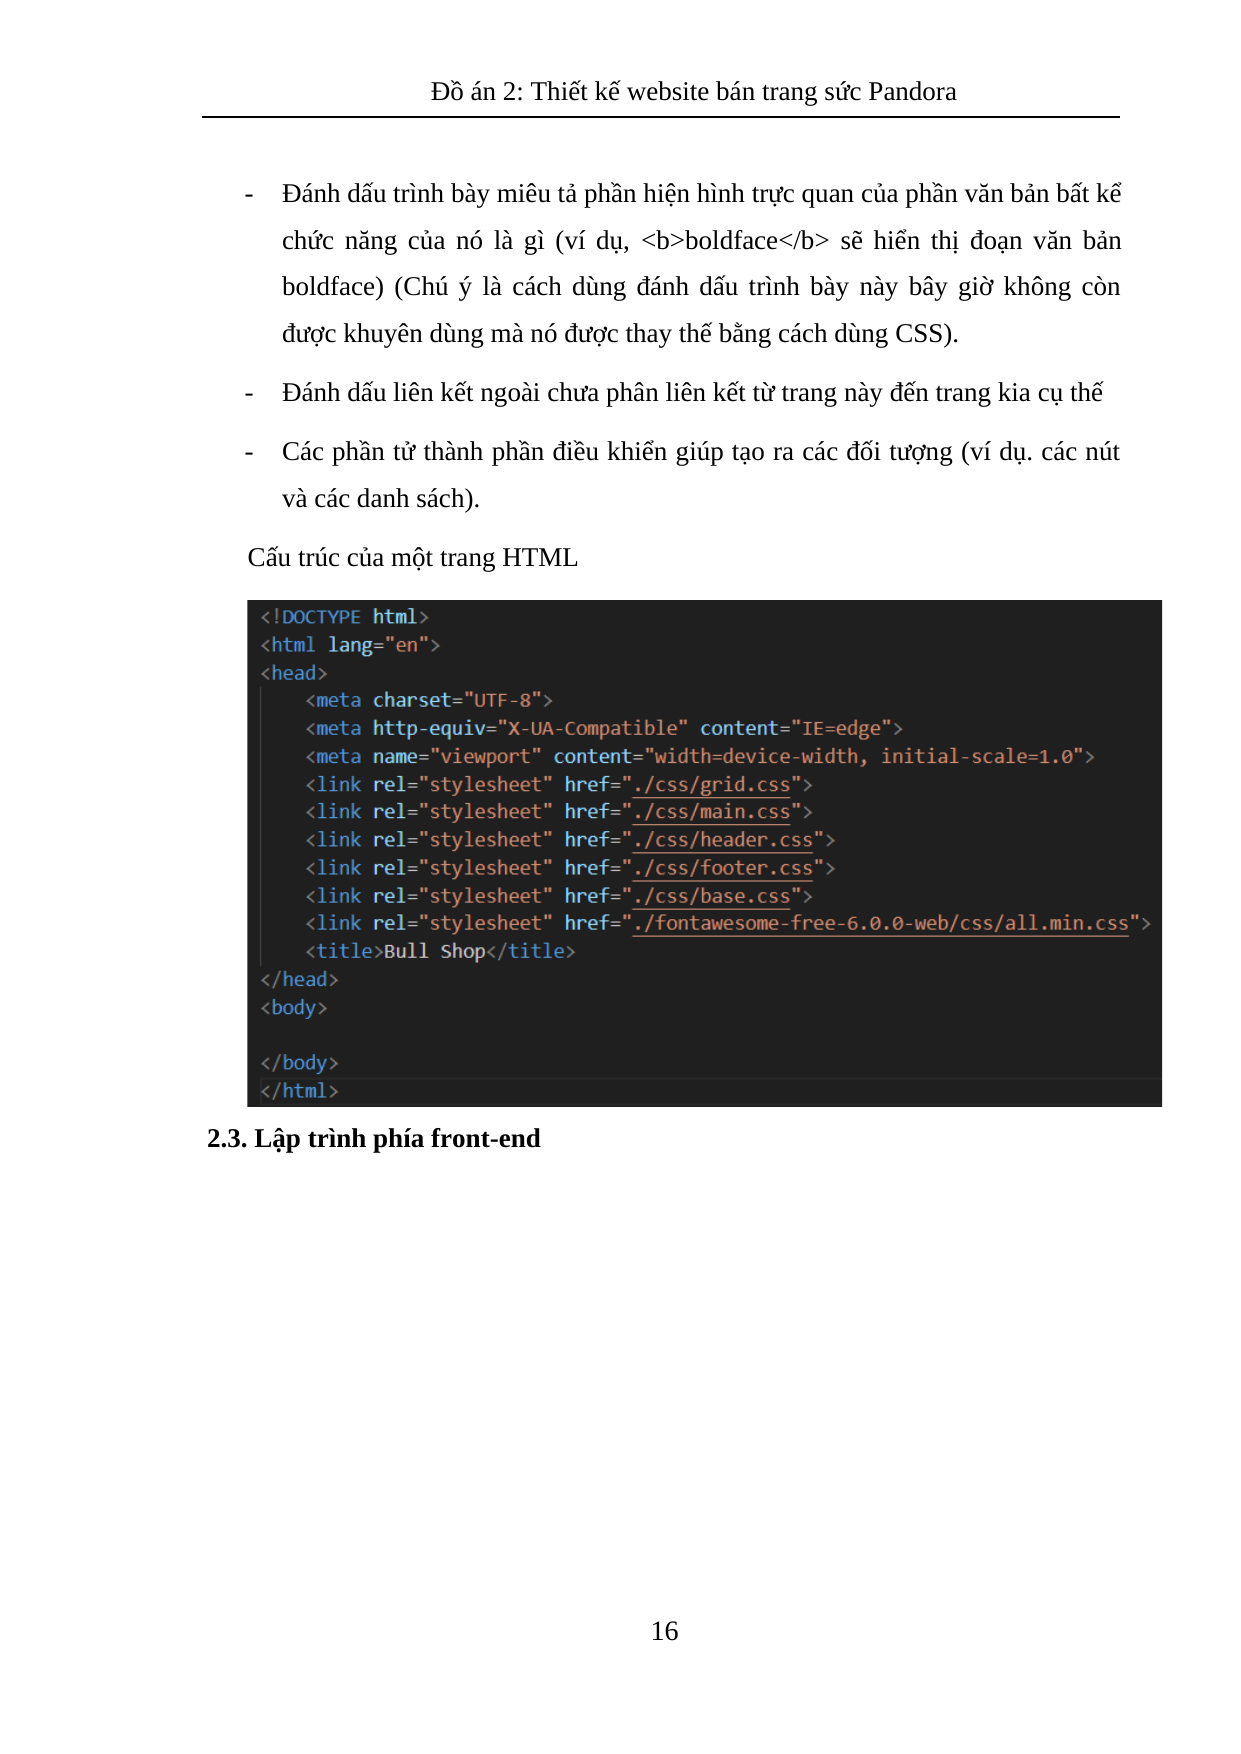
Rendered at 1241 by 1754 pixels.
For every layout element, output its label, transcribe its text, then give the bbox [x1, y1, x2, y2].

list Đánh dấu liên kết ngoài chưa phân liên kết từ trang này đến trang kia cụ thế [244, 376, 1122, 407]
list Đánh dấu trình bày miêu tả phần hiện hình trực quan của phần văn bản bất kể chức năng của nó là gì (ví dụ, <b>boldface</b> sẽ hiển thị đoạn văn bản boldface) (Chú ý là cách dùng đánh dấu trình bày này bây giờ không còn được khuyên dùng mà nó được thay thế bằng cách dùng CSS). [244, 177, 1122, 348]
picture [247, 600, 1163, 1107]
list Các phần tử thành phần điều khiển giúp tạo ra các đối tượng (ví dụ. các nút và các danh sách). [244, 436, 1122, 513]
text 2.3. Lập trình phía front-end [207, 1122, 1122, 1153]
text Cấu trúc của một trang HTML [207, 541, 1122, 572]
